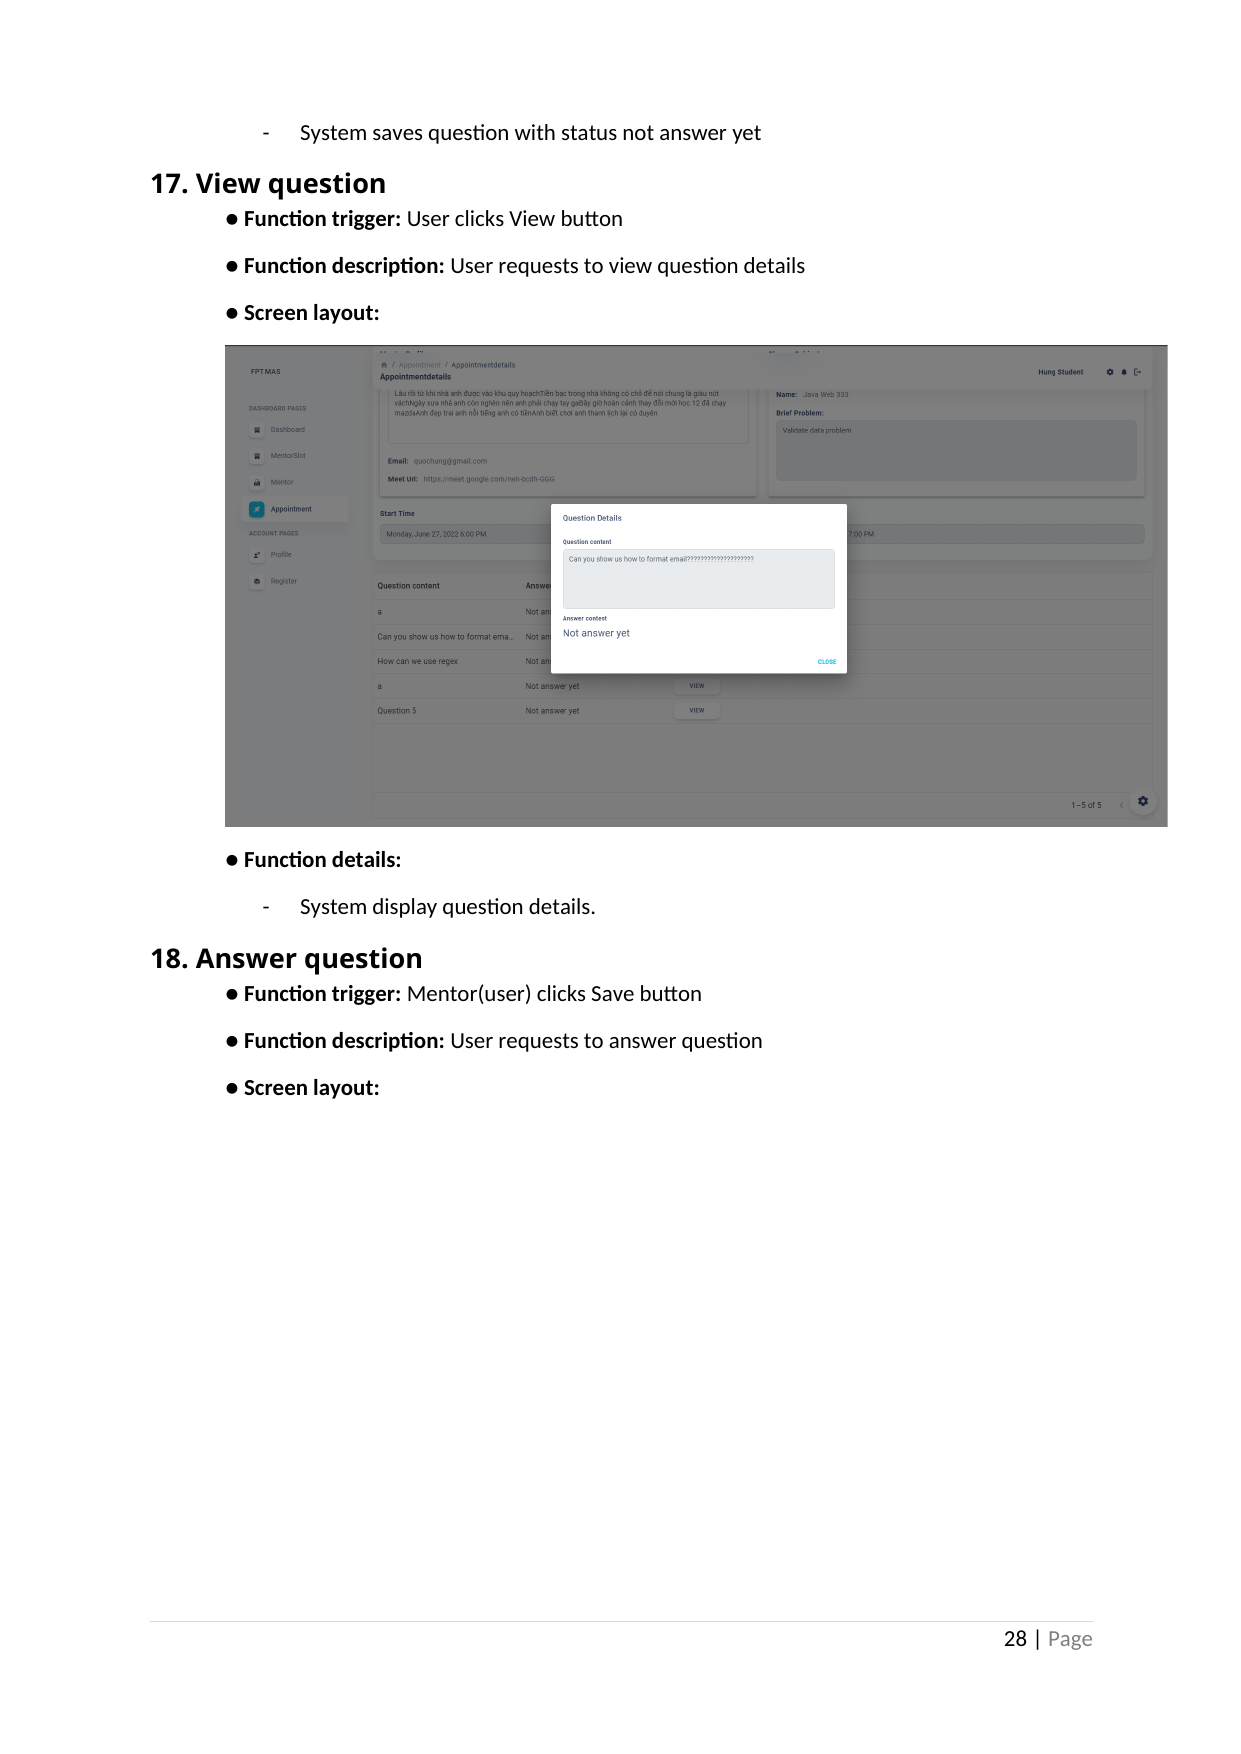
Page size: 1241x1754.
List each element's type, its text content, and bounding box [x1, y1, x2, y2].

text ● Function trigger: Mentor(user) clicks Save button [150, 979, 1093, 1007]
list System display question details. [262, 892, 1093, 920]
picture [225, 345, 1168, 827]
text ● Function description: User requests to view question details [150, 251, 1093, 279]
text ● Function trigger: User clicks View button [150, 204, 1093, 233]
text ● Function details: [150, 845, 1093, 873]
subtitle 17. View question [150, 165, 1093, 202]
text ● Screen layout: [150, 1073, 1093, 1101]
subtitle 18. Answer question [150, 939, 1093, 976]
text ● Screen layout: [150, 298, 1093, 326]
text ● Function description: User requests to answer question [150, 1026, 1093, 1054]
list System saves question with status not answer yet [262, 118, 1093, 146]
